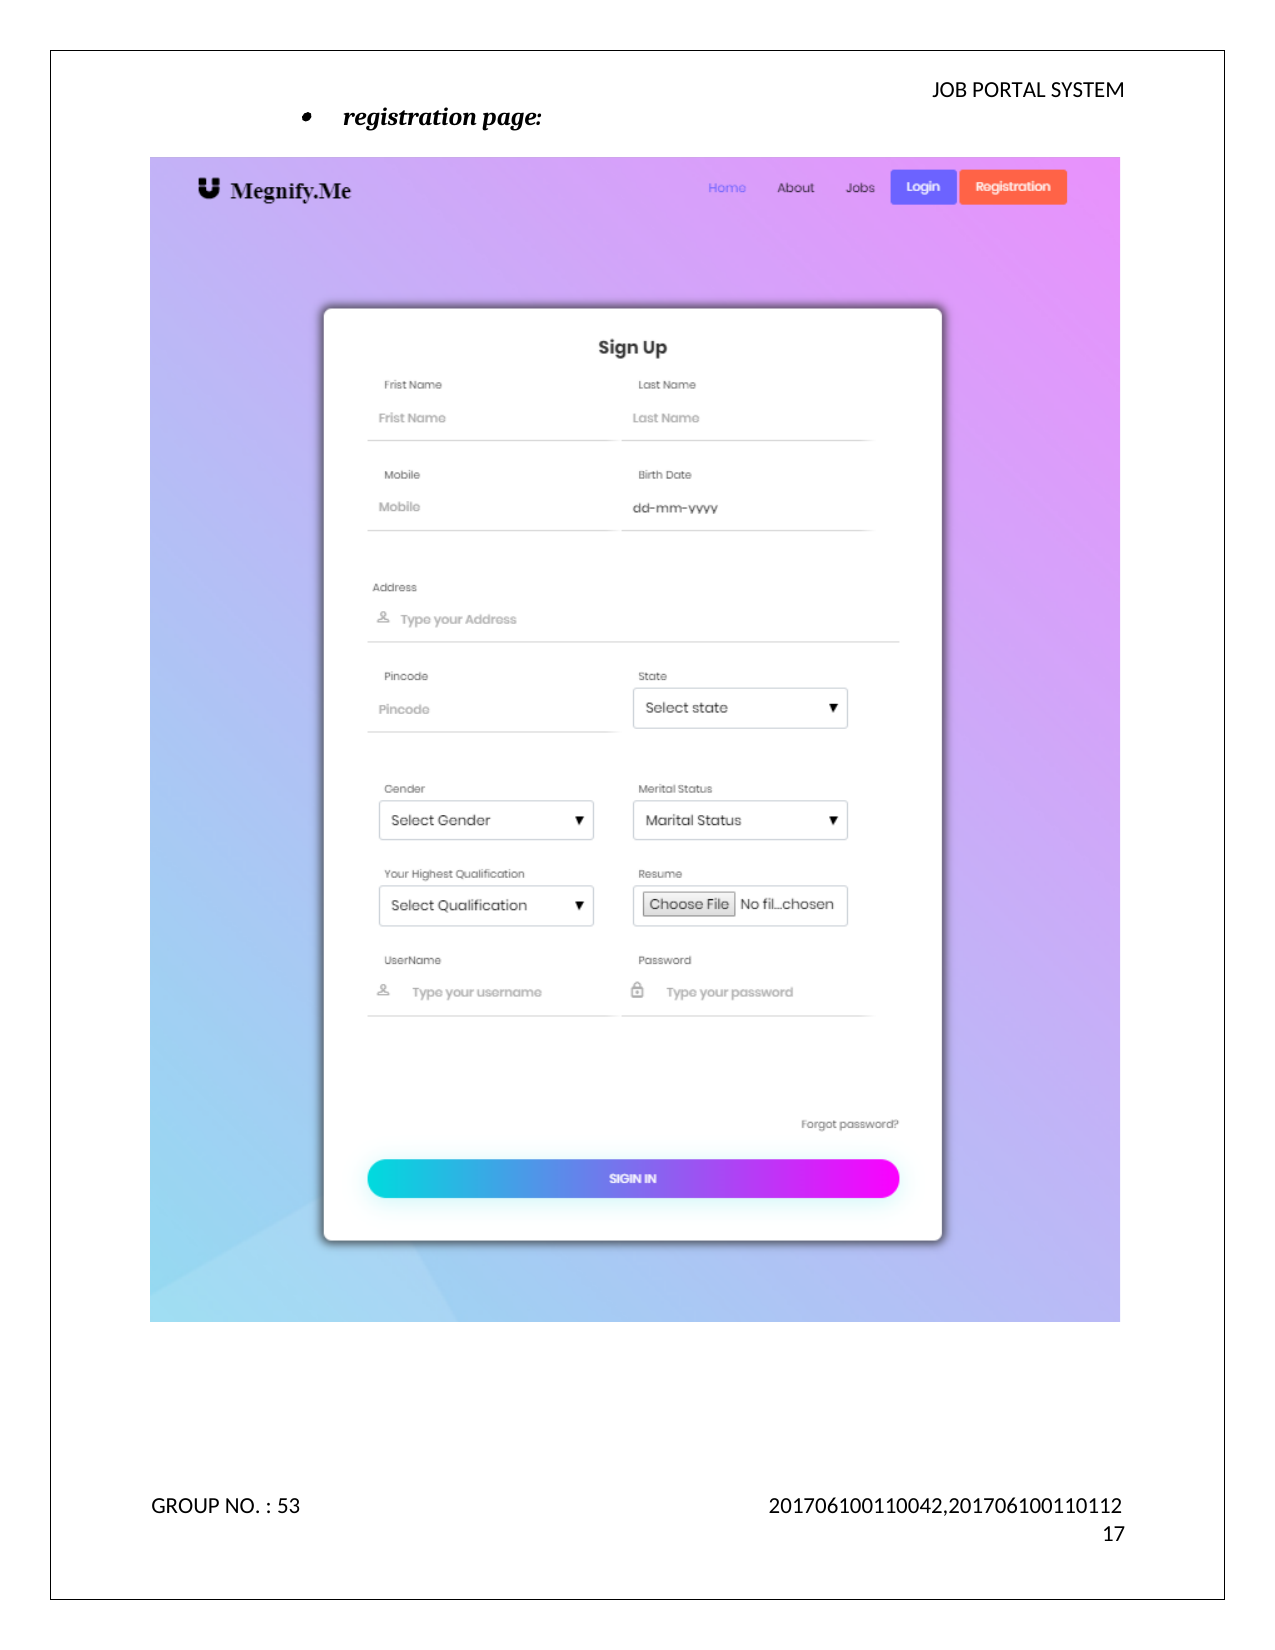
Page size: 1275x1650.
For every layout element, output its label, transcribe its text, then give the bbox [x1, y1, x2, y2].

list registration page: [300, 103, 1125, 132]
picture [150, 157, 1121, 1322]
